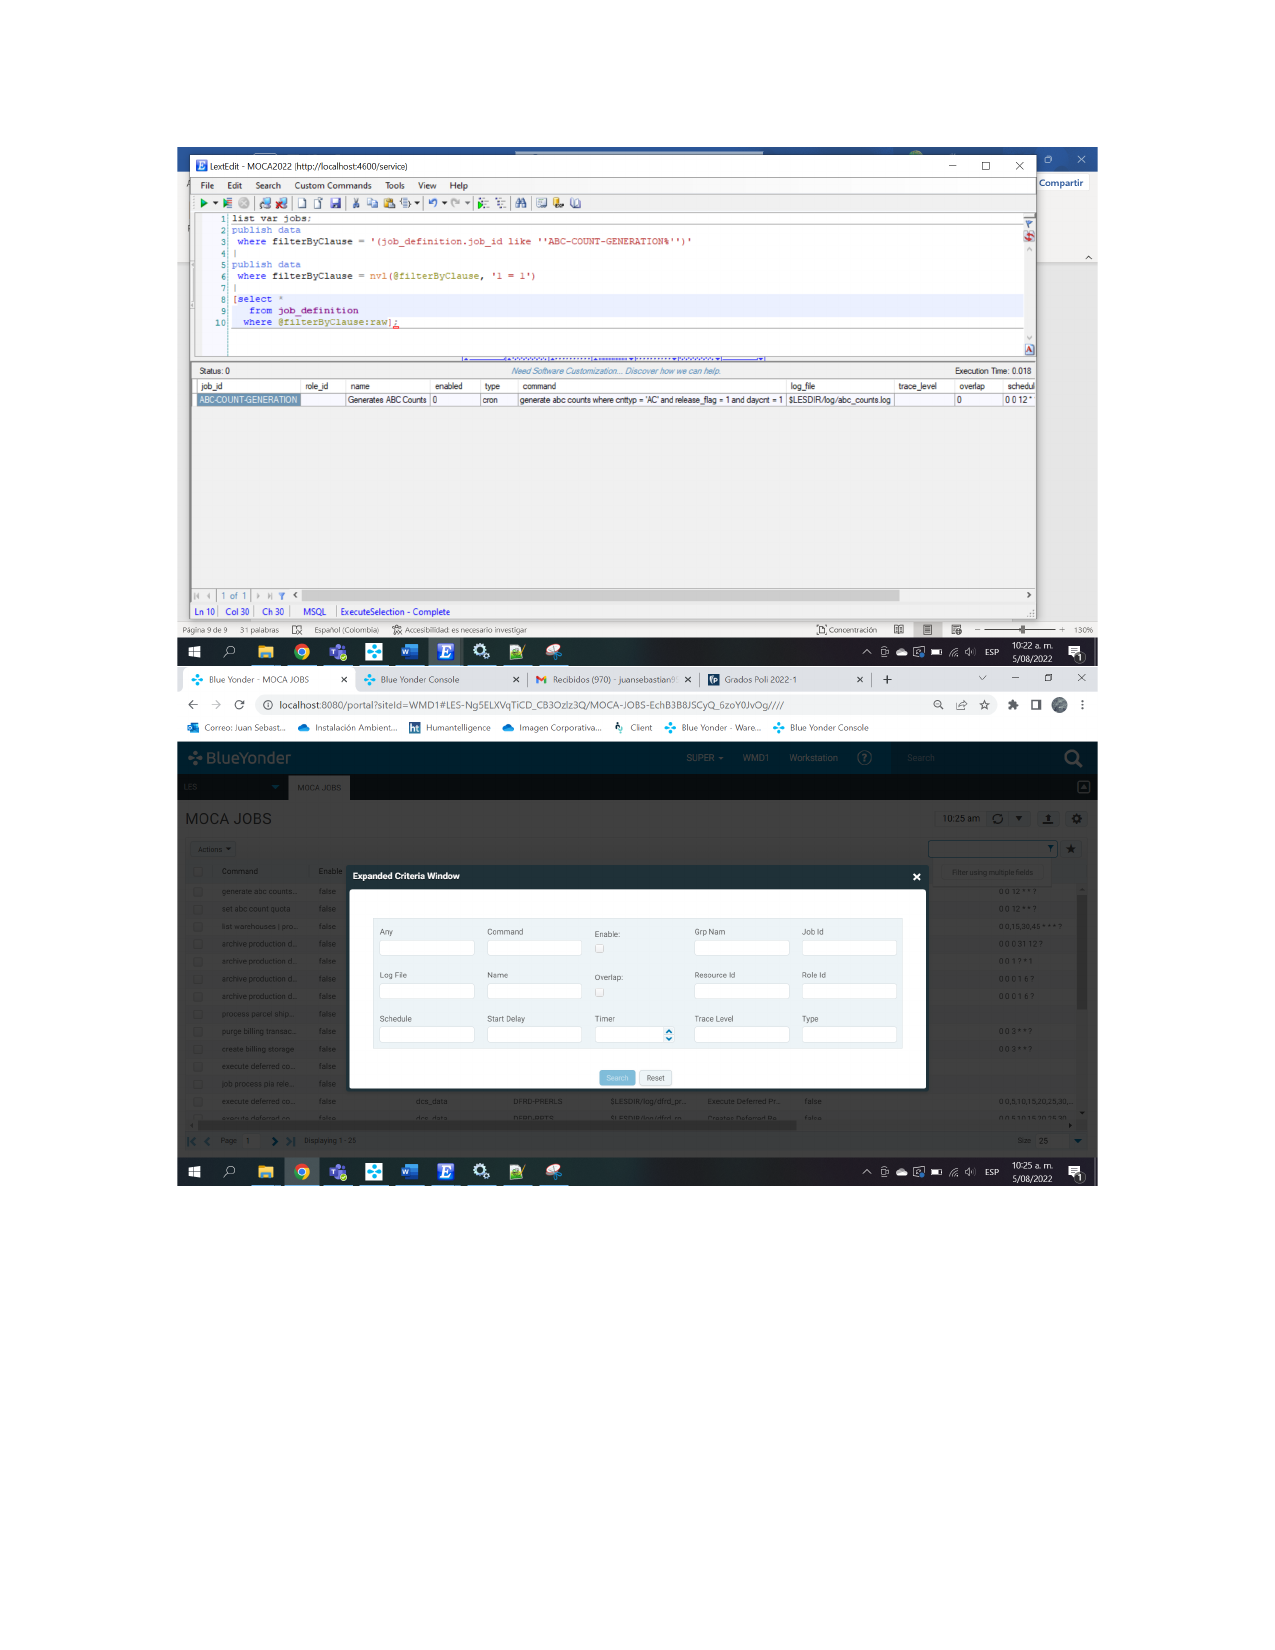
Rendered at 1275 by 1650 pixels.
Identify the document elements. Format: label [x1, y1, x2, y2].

picture [177, 667, 1098, 1186]
picture [177, 147, 1098, 666]
